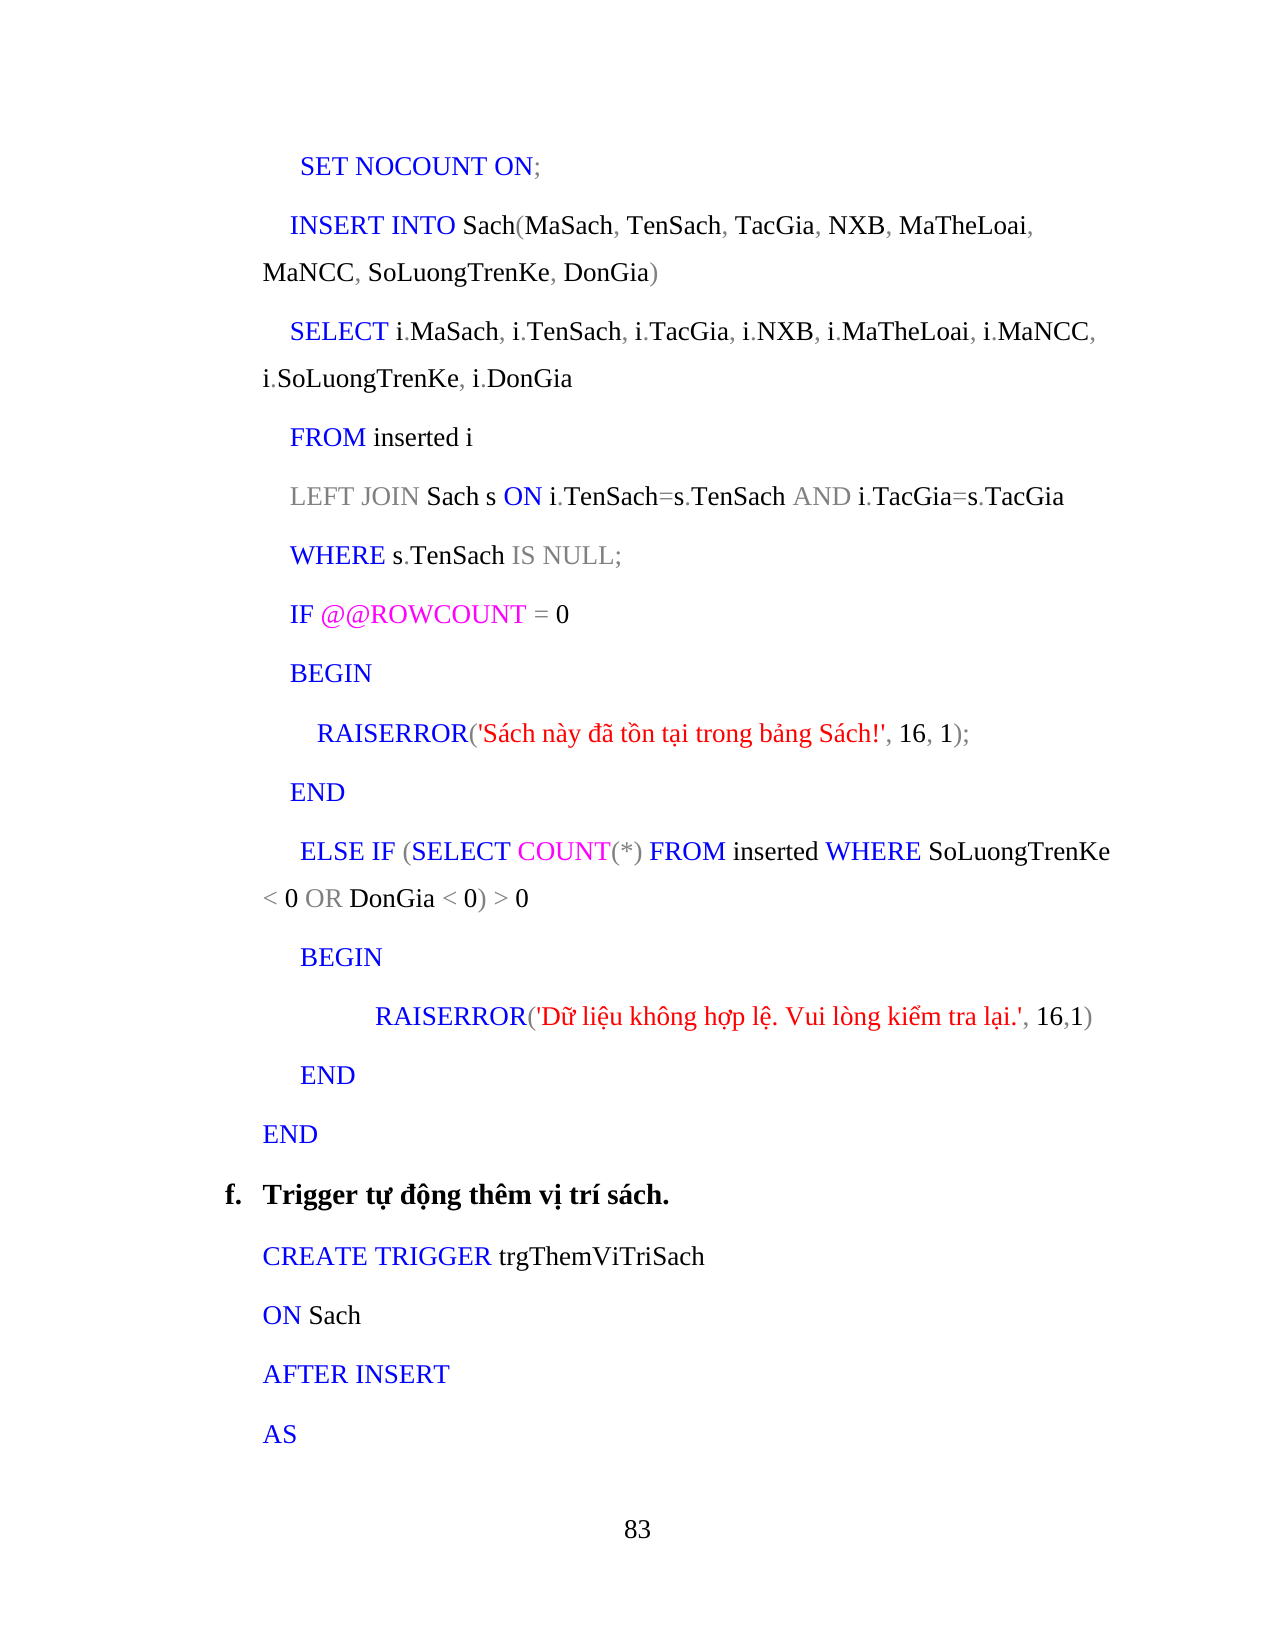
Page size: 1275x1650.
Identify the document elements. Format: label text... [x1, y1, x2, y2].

text SET NOCOUNT ON; [262, 150, 1125, 181]
text CREATE TRIGGER trgThemViTriSach [262, 1240, 1125, 1271]
text FROM inserted i [262, 421, 1125, 452]
text LEFT JOIN Sach s ON i.TenSach=s.TenSach AND i.TacGia=s.TacGia [262, 480, 1125, 511]
text SELECT i.MaSach, i.TenSach, i.TacGia, i.NXB, i.MaTheLoai, i.MaNCC, i.SoLuongTrenKe, i.DonGia [262, 315, 1125, 393]
text AFTER INSERT [262, 1359, 1125, 1390]
text ELSE IF (SELECT COUNT(*) FROM inserted WHERE SoLuongTrenKe < 0 OR DonGia < 0) > 0 [262, 835, 1125, 913]
text AS [262, 1418, 1125, 1449]
text INSERT INTO Sach(MaSach, TenSach, TacGia, NXB, MaTheLoai, MaNCC, SoLuongTrenKe, DonGia) [262, 209, 1125, 287]
text END [262, 1118, 1125, 1149]
text WHERE s.TenSach IS NULL; [262, 539, 1125, 570]
text END [262, 1059, 1125, 1090]
text END [262, 776, 1125, 807]
text IF @@ROWCOUNT = 0 [262, 598, 1125, 629]
text BEGIN [262, 657, 1125, 689]
list Trigger tự động thêm vị trí sách. [225, 1177, 1125, 1211]
text BEGIN [262, 941, 1125, 972]
text ON Sach [262, 1299, 1125, 1331]
text RAISERROR('Dữ liệu không hợp lệ. Vui lòng kiểm tra lại.', 16,1) [262, 1000, 1125, 1031]
text RAISERROR('Sách này đã tồn tại trong bảng Sách!', 16, 1); [262, 717, 1125, 748]
